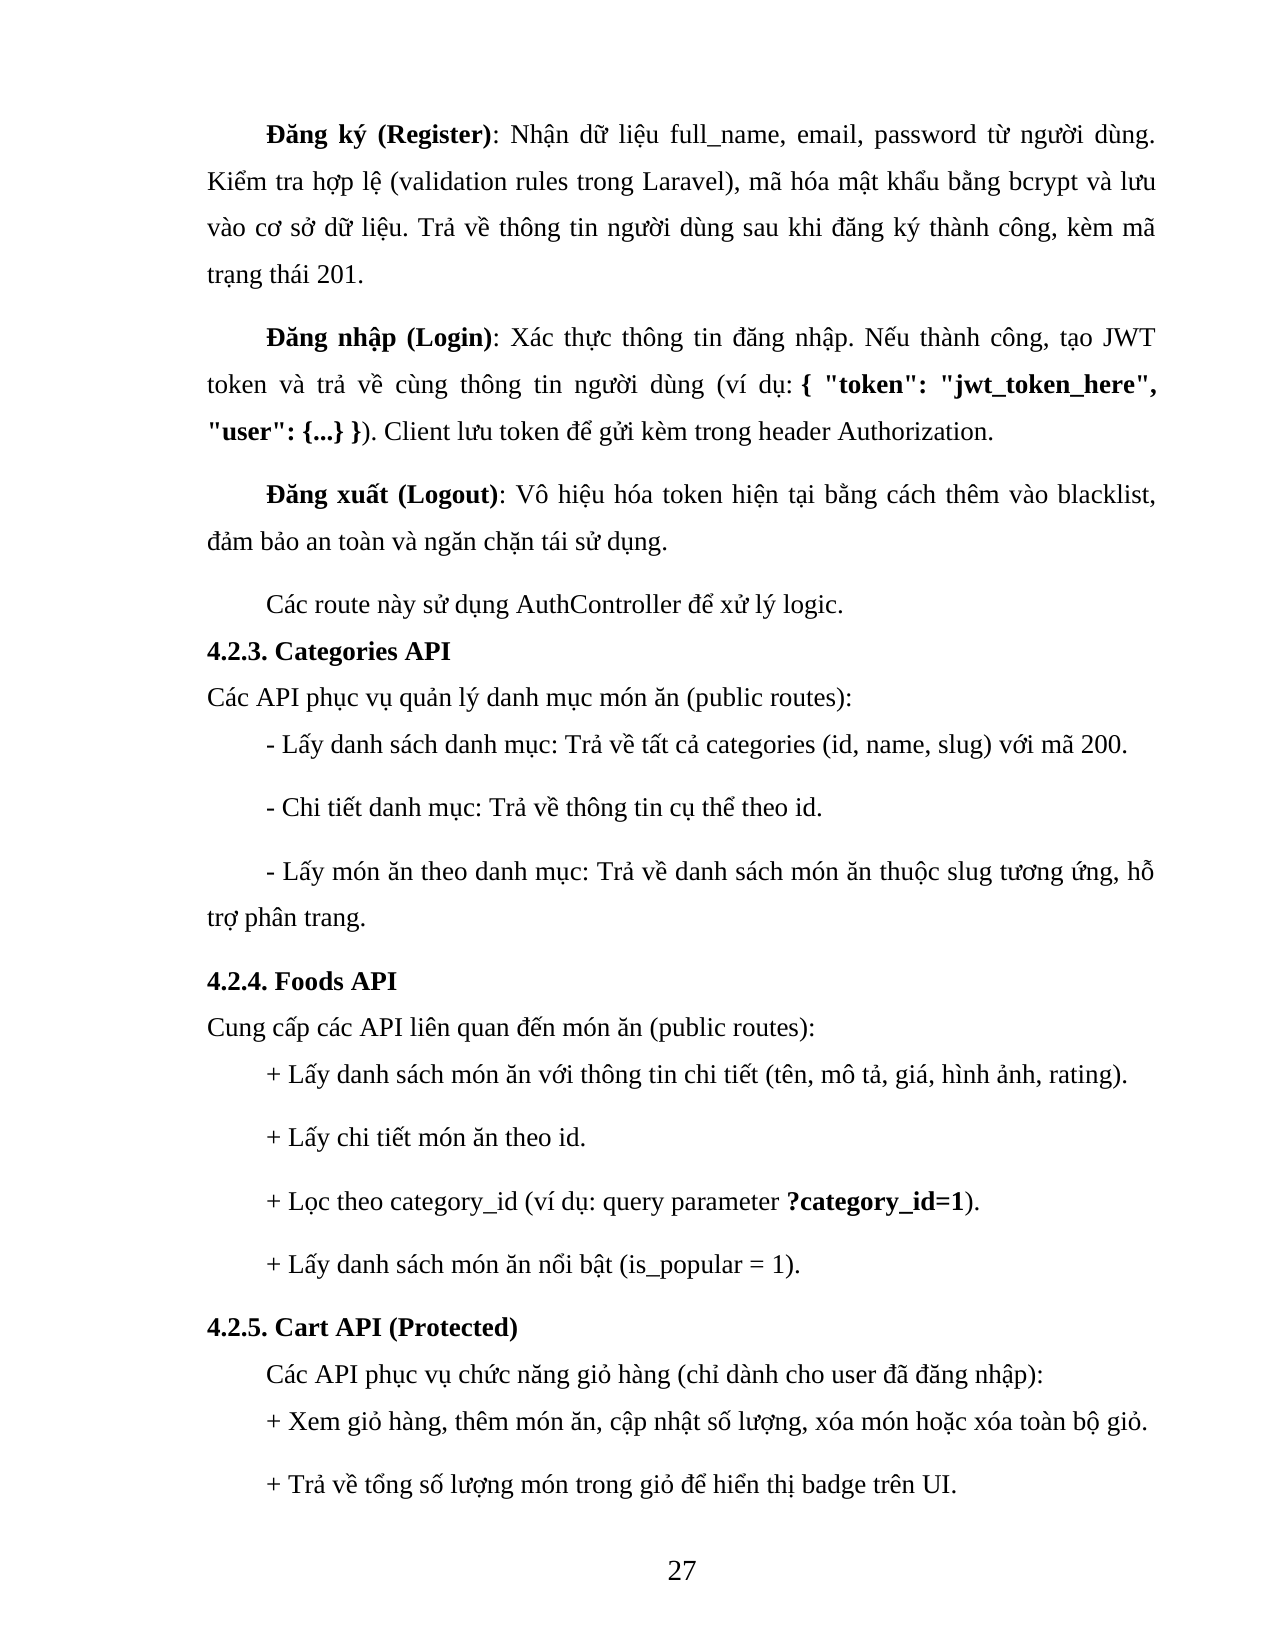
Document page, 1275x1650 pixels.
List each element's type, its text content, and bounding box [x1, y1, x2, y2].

text - Lấy món ăn theo danh mục: Trả về danh sách món ăn thuộc slug tương ứng, hỗ trợ phân trang. [207, 855, 1157, 933]
text 4.2.3. Categories API [207, 635, 1157, 666]
text 4.2.5. Cart API (Protected) [207, 1311, 1157, 1343]
text - Chi tiết danh mục: Trả về thông tin cụ thể theo id. [207, 791, 1157, 823]
text Các API phục vụ chức năng giỏ hàng (chỉ dành cho user đã đăng nhập): [207, 1358, 1157, 1389]
text + Lấy chi tiết món ăn theo id. [207, 1121, 1157, 1153]
text + Lấy danh sách món ăn nổi bật (is_popular = 1). [207, 1248, 1157, 1279]
text + Trả về tổng số lượng món trong giỏ để hiển thị badge trên UI. [207, 1468, 1157, 1499]
text Đăng ký (Register): Nhận dữ liệu full_name, email, password từ người dùng. Kiểm tra hợp lệ (validation rules trong Laravel), mã hóa mật khẩu bằng bcrypt và lưu vào cơ sở dữ liệu. Trả về thông tin người dùng sau khi đăng ký thành công, kèm mã trạng thái 201. [207, 118, 1157, 289]
text + Xem giỏ hàng, thêm món ăn, cập nhật số lượng, xóa món hoặc xóa toàn bộ giỏ. [207, 1405, 1157, 1436]
text Các route này sử dụng AuthController để xử lý logic. [207, 588, 1157, 619]
text 4.2.4. Foods API [207, 965, 1157, 996]
text Các API phục vụ quản lý danh mục món ăn (public routes): [207, 681, 1157, 713]
text - Lấy danh sách danh mục: Trả về tất cả categories (id, name, slug) với mã 200. [207, 728, 1157, 759]
text + Lấy danh sách món ăn với thông tin chi tiết (tên, mô tả, giá, hình ảnh, rating). [207, 1058, 1157, 1089]
text Đăng xuất (Logout): Vô hiệu hóa token hiện tại bằng cách thêm vào blacklist, đảm bảo an toàn và ngăn chặn tái sử dụng. [207, 478, 1157, 556]
text + Lọc theo category_id (ví dụ: query parameter ?category_id=1). [207, 1185, 1157, 1216]
text Cung cấp các API liên quan đến món ăn (public routes): [207, 1011, 1157, 1043]
text Đăng nhập (Login): Xác thực thông tin đăng nhập. Nếu thành công, tạo JWT token và trả về cùng thông tin người dùng (ví dụ: { "token": "jwt_token_here", "user": {...} }). Client lưu token để gửi kèm trong header Authorization. [207, 321, 1157, 446]
